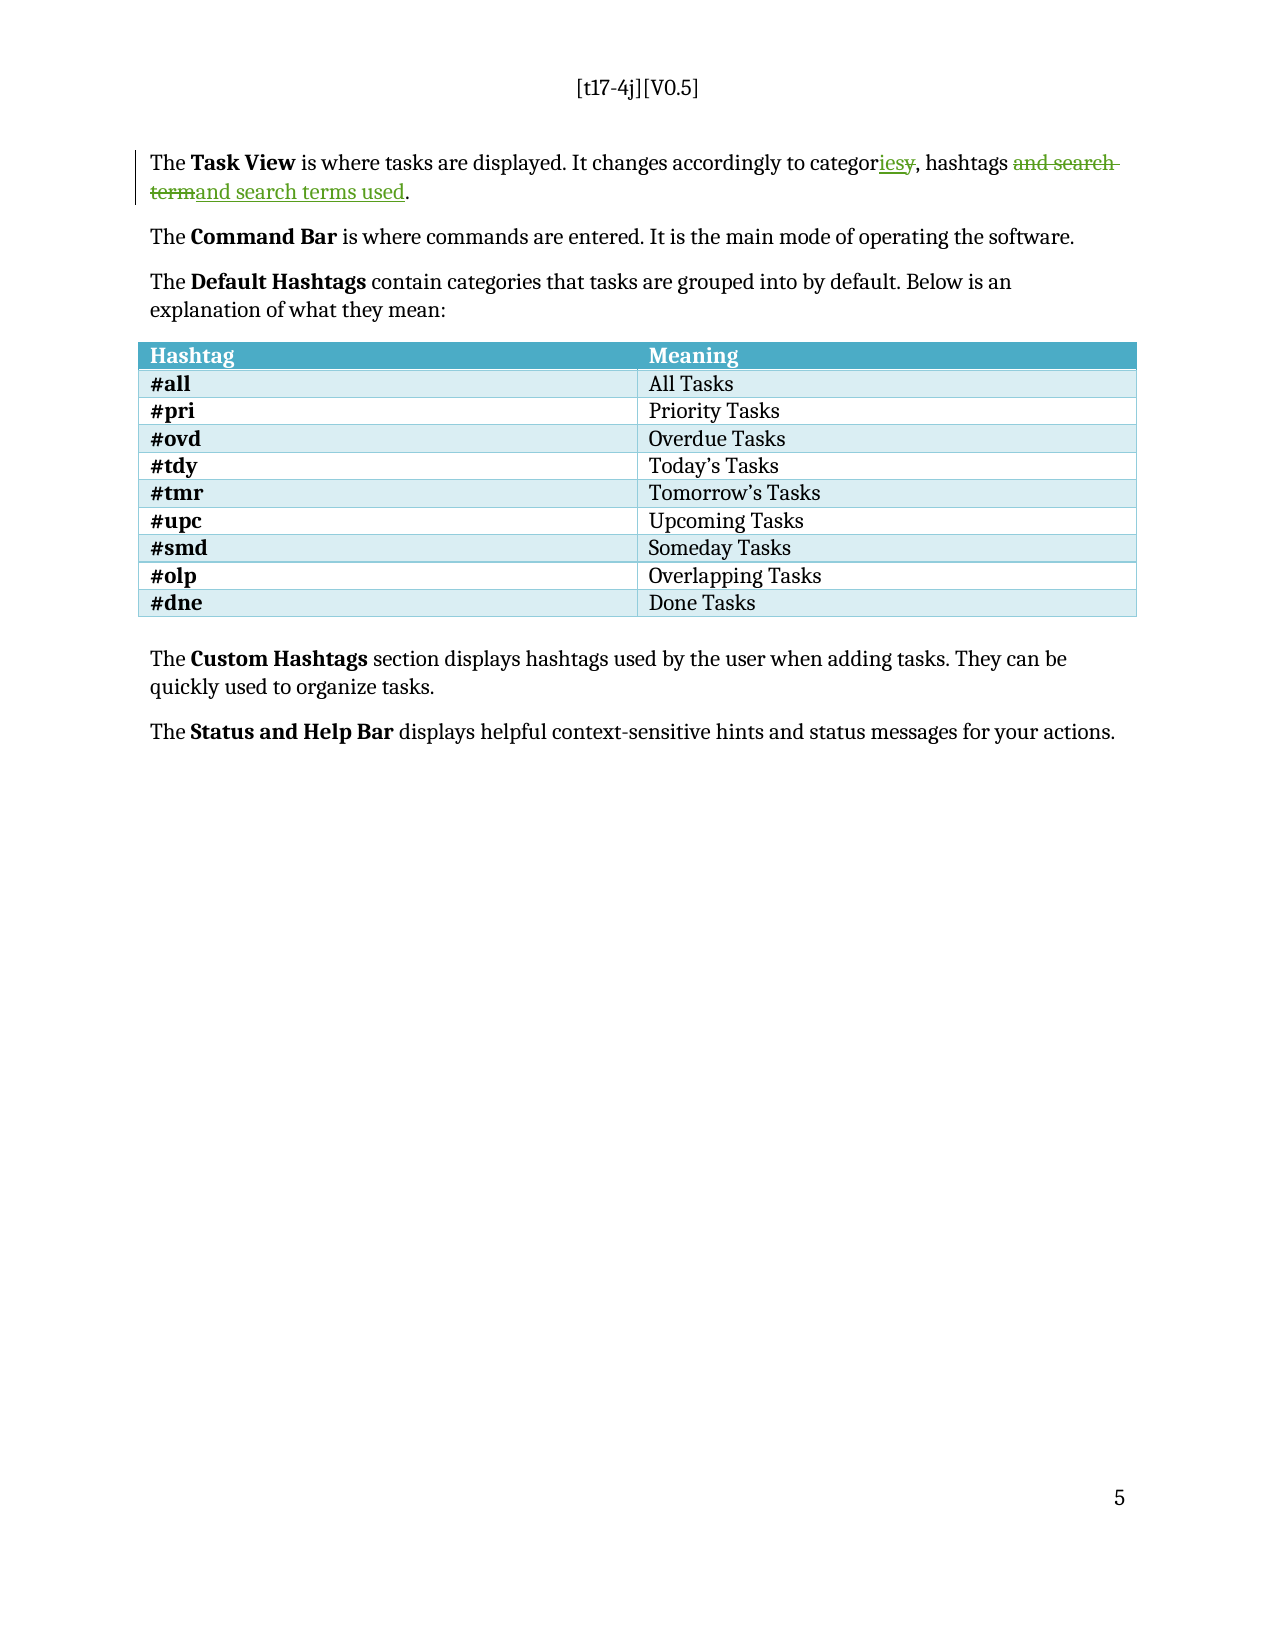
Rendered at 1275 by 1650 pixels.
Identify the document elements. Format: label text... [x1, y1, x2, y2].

text The Default Hashtags contain categories that tasks are grouped into by default. Below is an explanation of what they mean: [150, 269, 1125, 323]
table_cell #smd [139, 535, 637, 561]
table_cell Tomorrow’s Tasks [638, 480, 1136, 507]
table_cell Overlapping Tasks [638, 563, 1136, 589]
table_cell Someday Tasks [638, 535, 1136, 561]
table_cell #olp [139, 563, 637, 589]
table_cell #upc [139, 508, 637, 534]
table_cell Priority Tasks [638, 398, 1136, 424]
text The Status and Help Bar displays helpful context-sensitive hints and status messages for your actions. Adding a Task [150, 719, 1125, 746]
table_cell #dne [139, 590, 637, 616]
table_header Meaning [638, 343, 1136, 369]
table_cell #pri [139, 398, 637, 424]
table_cell Upcoming Tasks [638, 508, 1136, 534]
table_cell #tmr [139, 480, 637, 507]
table_cell Today’s Tasks [638, 453, 1136, 479]
table_cell #ovd [139, 425, 637, 452]
text The Task View is where tasks are displayed. It changes accordingly to categor, hashtags . [150, 150, 1125, 205]
table_cell Done Tasks [638, 590, 1136, 616]
table_cell All Tasks [638, 371, 1136, 397]
table_cell Overdue Tasks [638, 425, 1136, 452]
table_header Hashtag [139, 343, 637, 369]
text The Custom Hashtags section displays hashtags used by the user when adding tasks. They can be quickly used to organize tasks. [150, 617, 1125, 700]
table_cell #tdy [139, 453, 637, 479]
table_cell #all [139, 371, 637, 397]
text The Command Bar is where commands are entered. It is the main mode of operating the software. [150, 223, 1125, 250]
